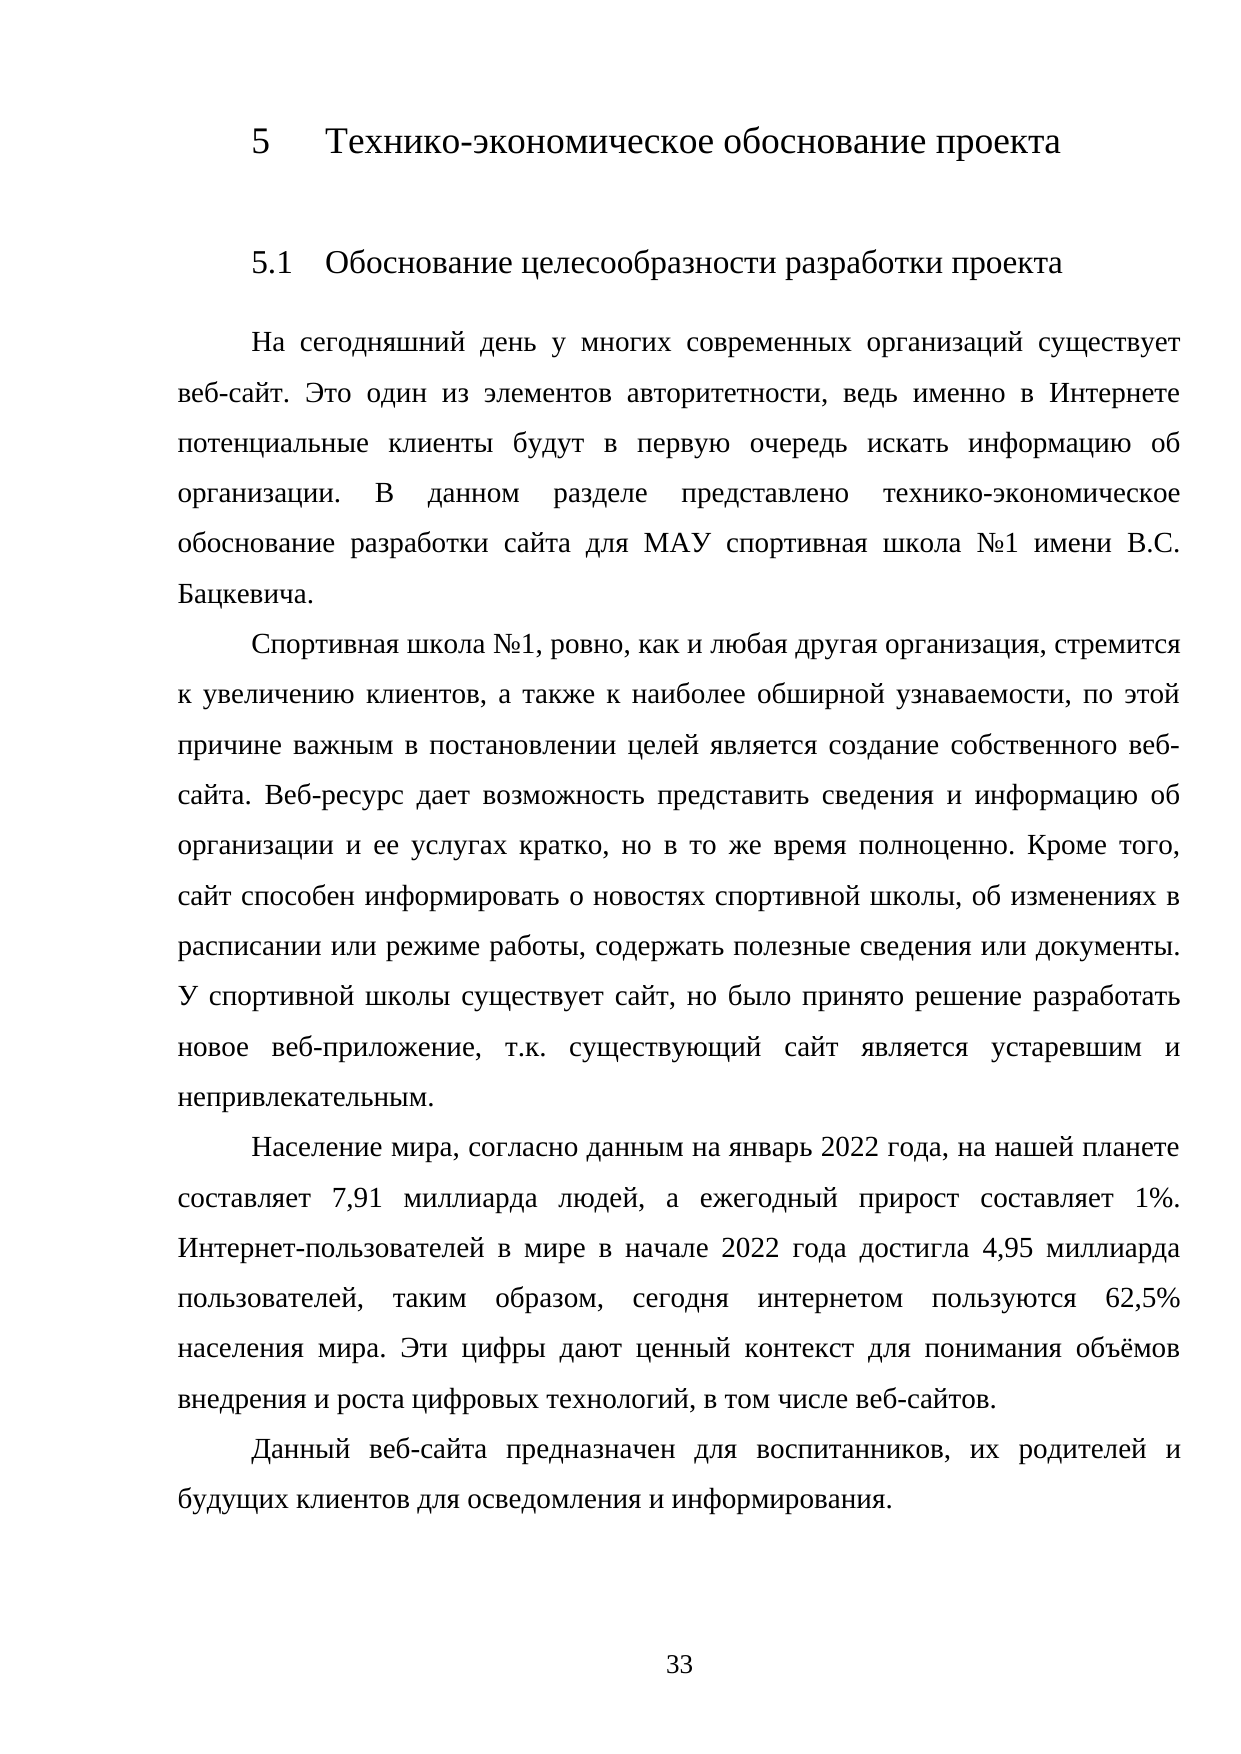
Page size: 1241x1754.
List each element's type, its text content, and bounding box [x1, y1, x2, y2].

text Данный веб-сайта предназначен для воспитанников, их родителей и будущих клиентов для осведомления и информирования. [177, 1431, 1181, 1515]
text 5 Технико-экономическое обоснование проекта [177, 118, 1181, 161]
text На сегодняшний день у многих современных организаций существует веб-сайт. Это один из элементов авторитетности, ведь именно в Интернете потенциальные клиенты будут в первую очередь искать информацию об организации. В данном разделе представлено технико-экономическое обоснование разработки сайта для МАУ спортивная школа №1 имени В.С. Бацкевича. [177, 324, 1181, 609]
text Спортивная школа №1, ровно, как и любая другая организация, стремится к увеличению клиентов, а также к наиболее обширной узнаваемости, по этой причине важным в постановлении целей является создание собственного веб-сайта. Веб-ресурс дает возможность представить сведения и информацию об организации и ее услугах кратко, но в то же время полноценно. Кроме того, сайт способен информировать о новостях спортивной школы, об изменениях в расписании или режиме работы, содержать полезные сведения или документы. У спортивной школы существует сайт, но было принято решение разработать новое веб-приложение, т.к. существующий сайт является устаревшим и непривлекательным. [177, 626, 1181, 1113]
text Население мира, согласно данным на январь 2022 года, на нашей планете составляет 7,91 миллиарда людей, а ежегодный прирост составляет 1%. Интернет-пользователей в мире в начале 2022 года достигла 4,95 миллиарда пользователей, таким образом, сегодня интернетом пользуются 62,5% населения мира. Эти цифры дают ценный контекст для понимания объёмов внедрения и роста цифровых технологий, в том числе веб-сайтов. [177, 1129, 1181, 1414]
subtitle 5.1 Обоснование целесообразности разработки проекта [177, 242, 1181, 280]
